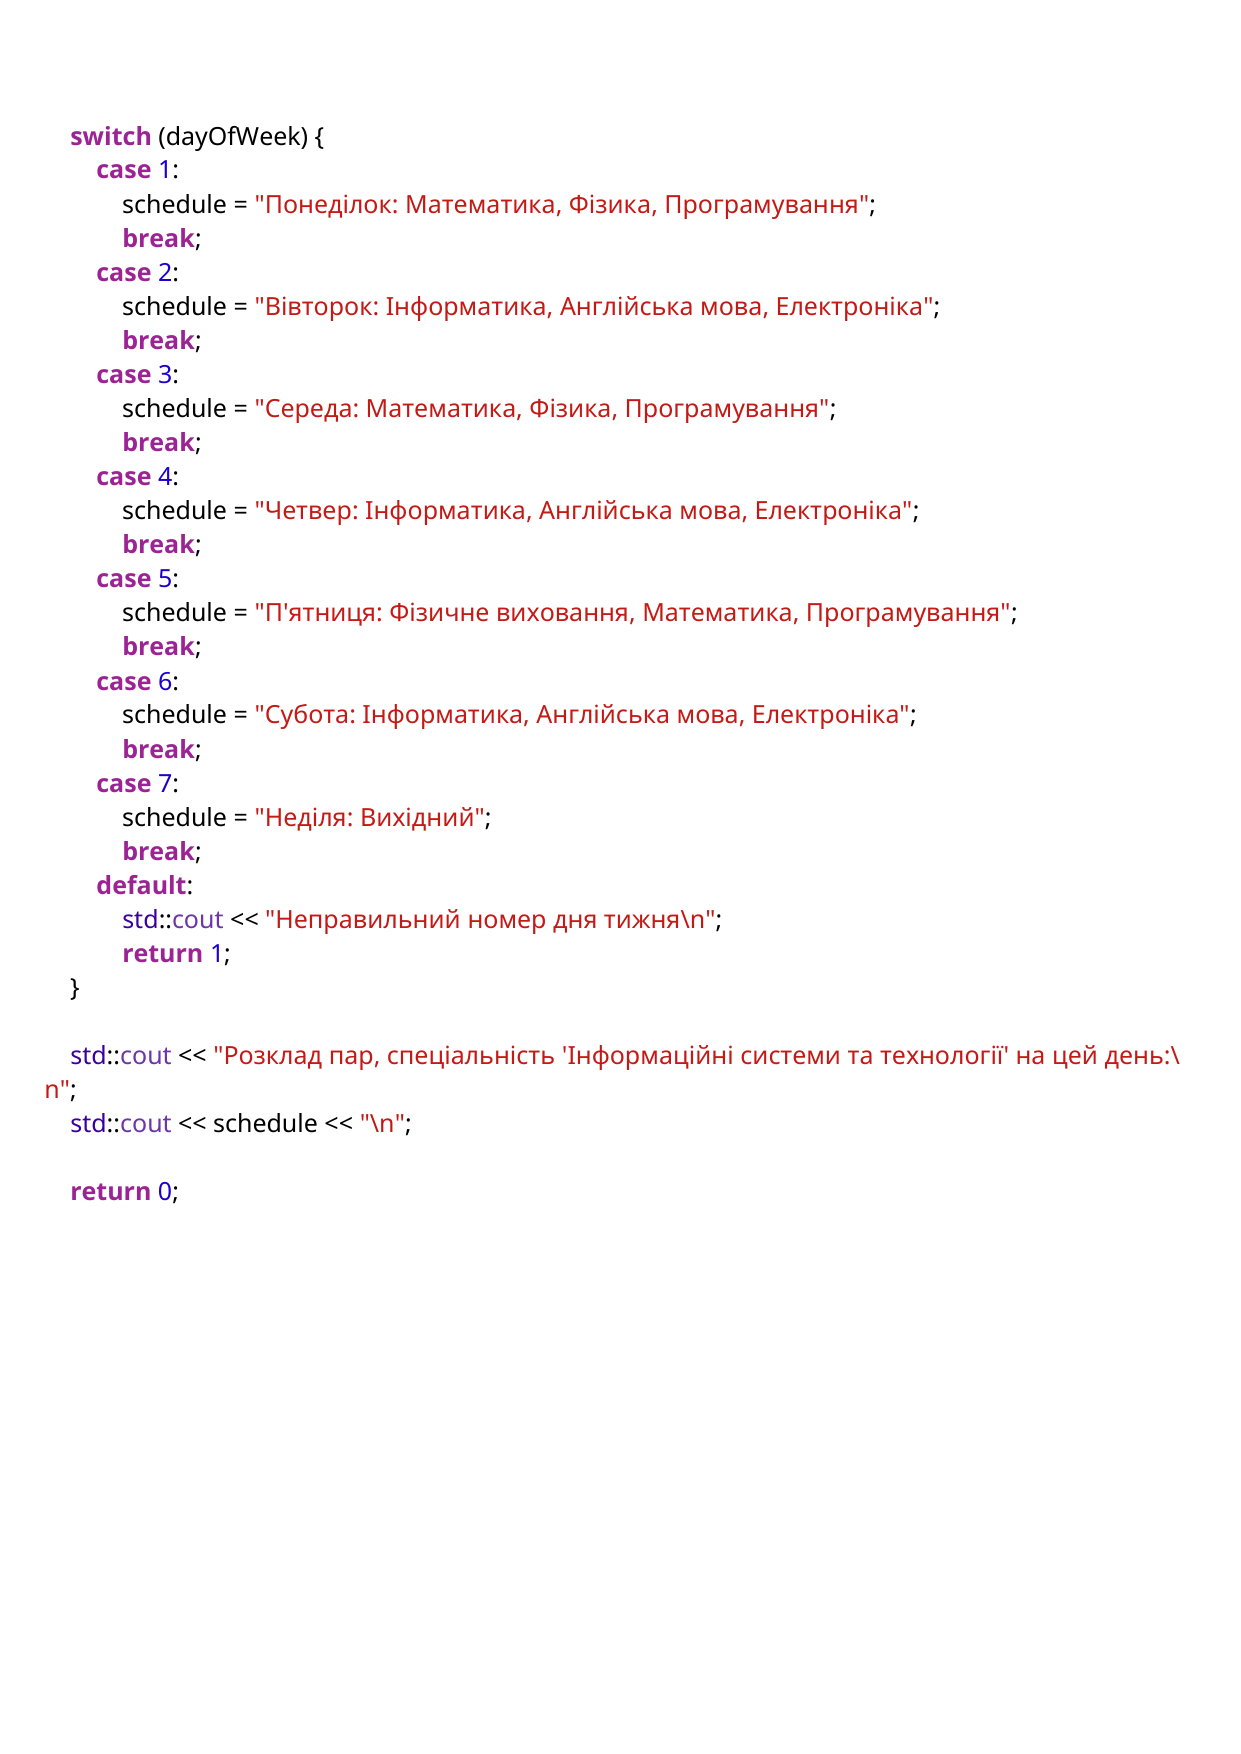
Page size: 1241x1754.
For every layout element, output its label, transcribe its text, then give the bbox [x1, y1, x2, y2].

text schedule = "Середа: Математика, Фізика, Програмування"; [44, 391, 1211, 425]
text schedule = "П'ятниця: Фізичне виховання, Математика, Програмування"; [44, 595, 1211, 629]
text case 5: [44, 561, 1211, 595]
text std::cout << "Неправильний номер дня тижня\n"; [44, 902, 1211, 936]
text case 4: [44, 459, 1211, 493]
text case 1: [44, 152, 1211, 186]
text schedule = "Субота: Інформатика, Англійська мова, Електроніка"; [44, 697, 1211, 731]
text break; [44, 527, 1211, 561]
text break; [44, 833, 1211, 867]
text } [44, 970, 1211, 1004]
text case 6: [44, 663, 1211, 697]
text schedule = "Неділя: Вихідний"; [44, 799, 1211, 833]
text std::cout << "Розклад пар, спеціальність 'Інформаційні системи та технології' на цей день:\n"; [44, 1038, 1211, 1106]
text break; [44, 629, 1211, 663]
text return 0; [44, 1174, 1211, 1208]
text std::cout << schedule << "\n"; [44, 1106, 1211, 1140]
text schedule = "Понеділок: Математика, Фізика, Програмування"; [44, 186, 1211, 220]
text return 1; [44, 936, 1211, 970]
text case 7: [44, 765, 1211, 799]
text schedule = "Вівторок: Інформатика, Англійська мова, Електроніка"; [44, 288, 1211, 322]
text schedule = "Четвер: Інформатика, Англійська мова, Електроніка"; [44, 493, 1211, 527]
text break; [44, 220, 1211, 254]
text default: [44, 867, 1211, 902]
text case 2: [44, 254, 1211, 288]
text break; [44, 731, 1211, 765]
text break; [44, 425, 1211, 459]
text break; [44, 322, 1211, 357]
text case 3: [44, 357, 1211, 391]
text switch (dayOfWeek) { [44, 118, 1211, 152]
